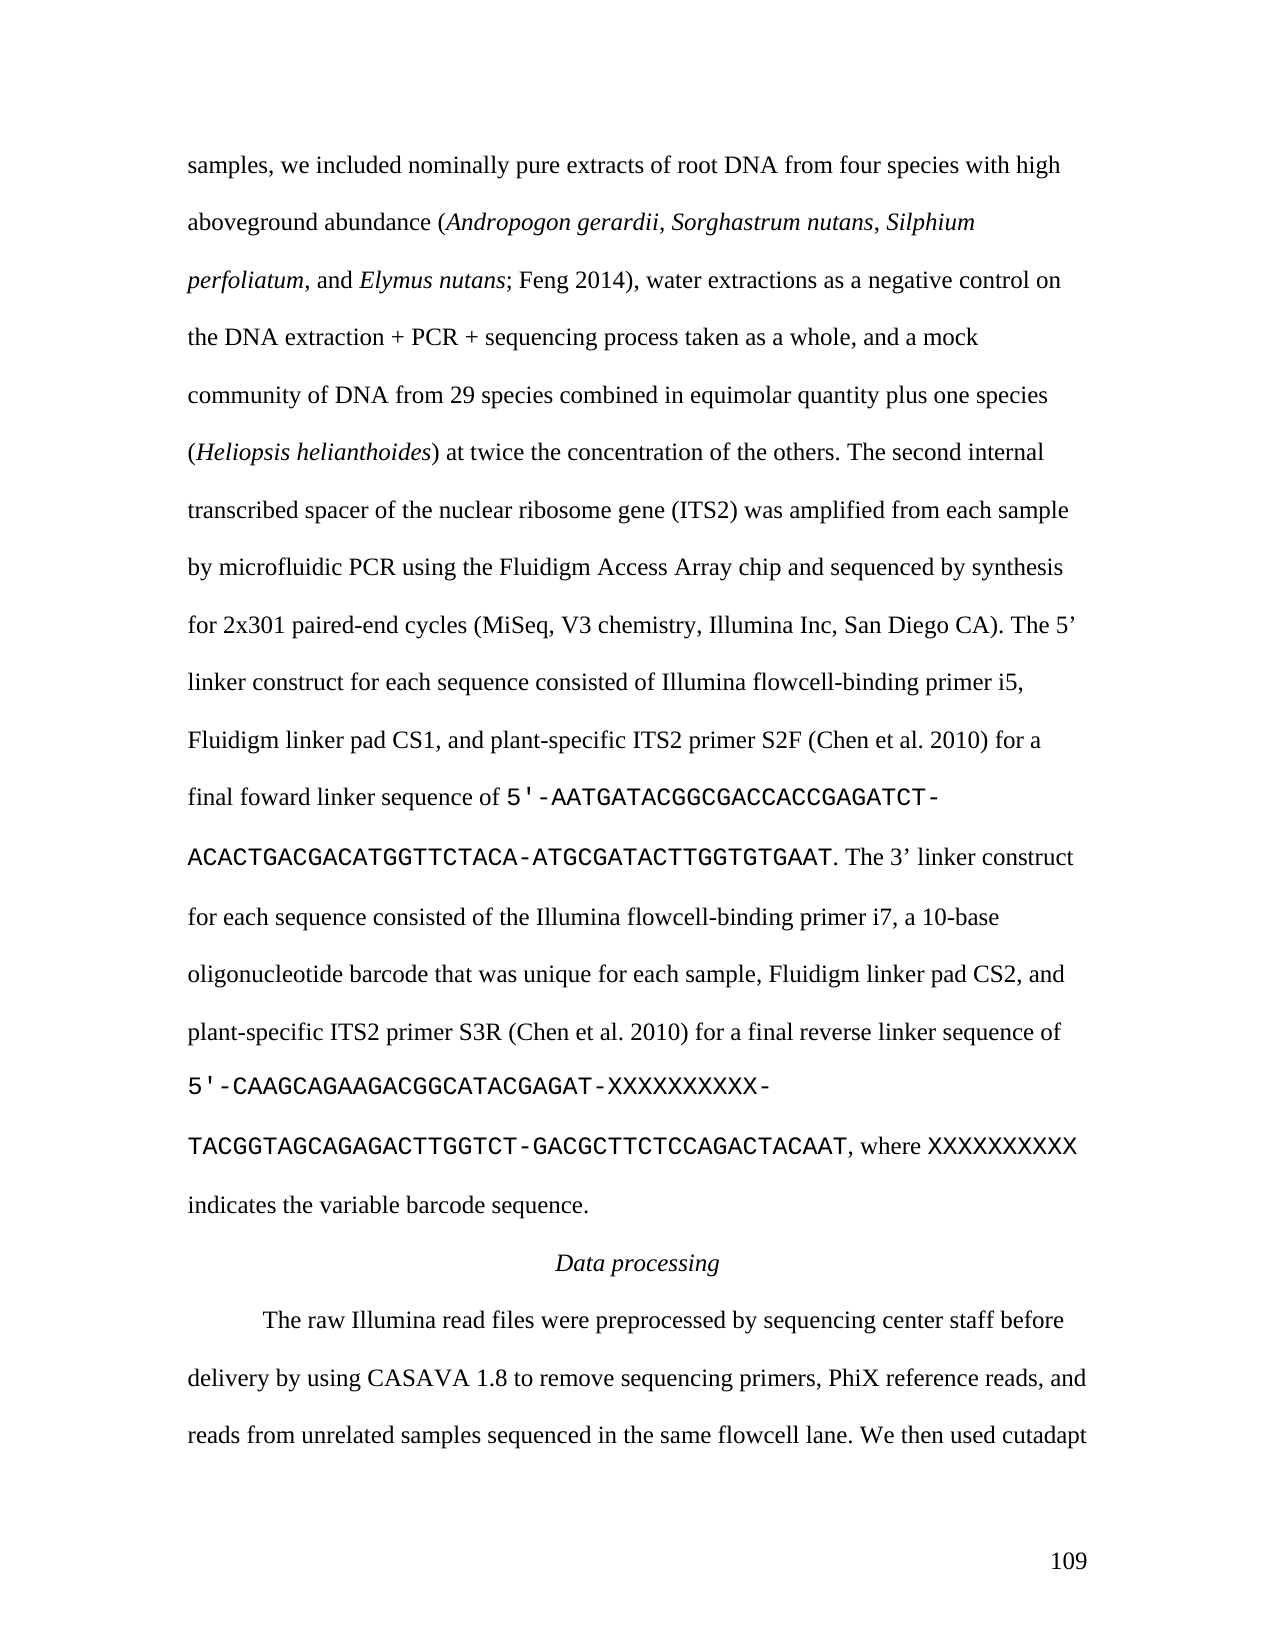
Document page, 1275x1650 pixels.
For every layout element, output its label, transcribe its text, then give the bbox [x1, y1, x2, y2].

subtitle Data processing [187, 1248, 1087, 1277]
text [187, 1305, 1087, 1449]
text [187, 150, 1087, 1219]
